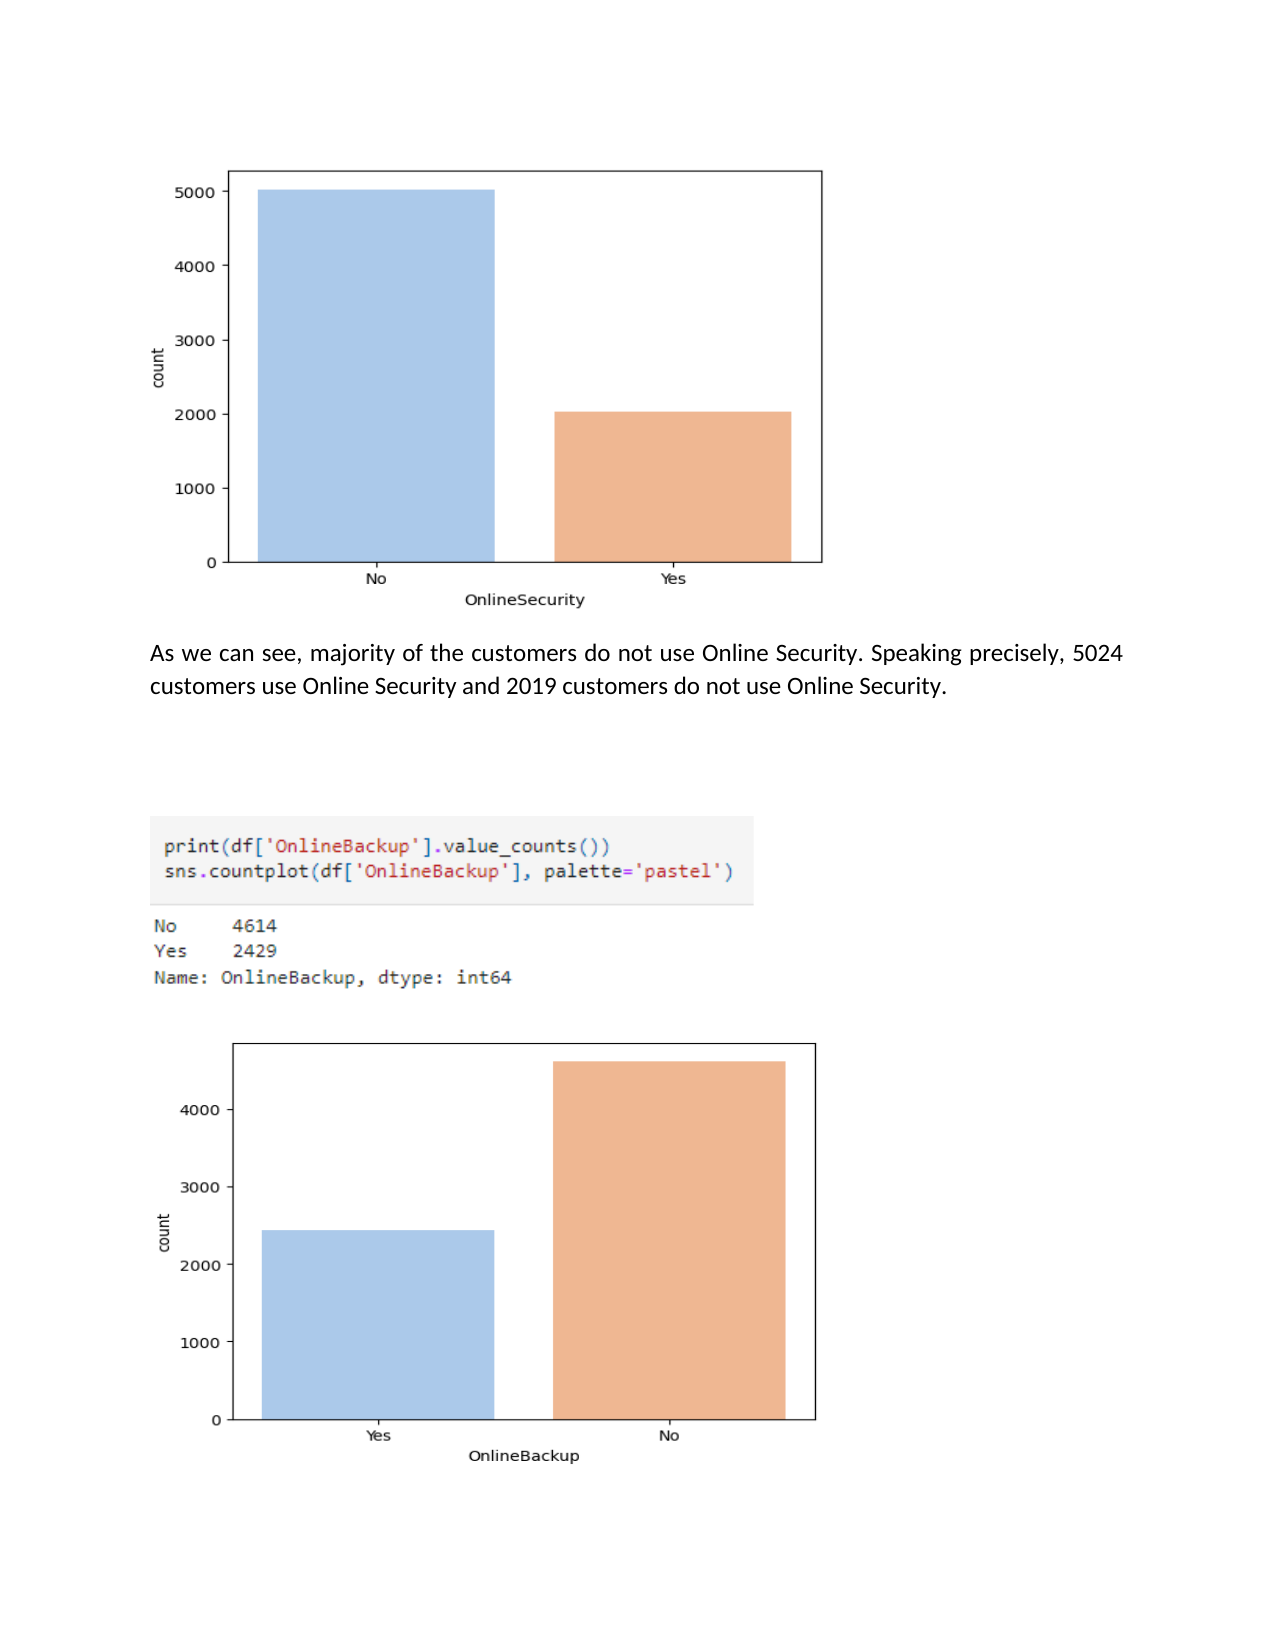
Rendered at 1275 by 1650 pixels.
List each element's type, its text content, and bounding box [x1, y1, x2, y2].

text As we can see, majority of the customers do not use Online Security. Speaking precisely, 5024 customers use Online Security and 2019 customers do not use Online Security. [150, 667, 1125, 700]
